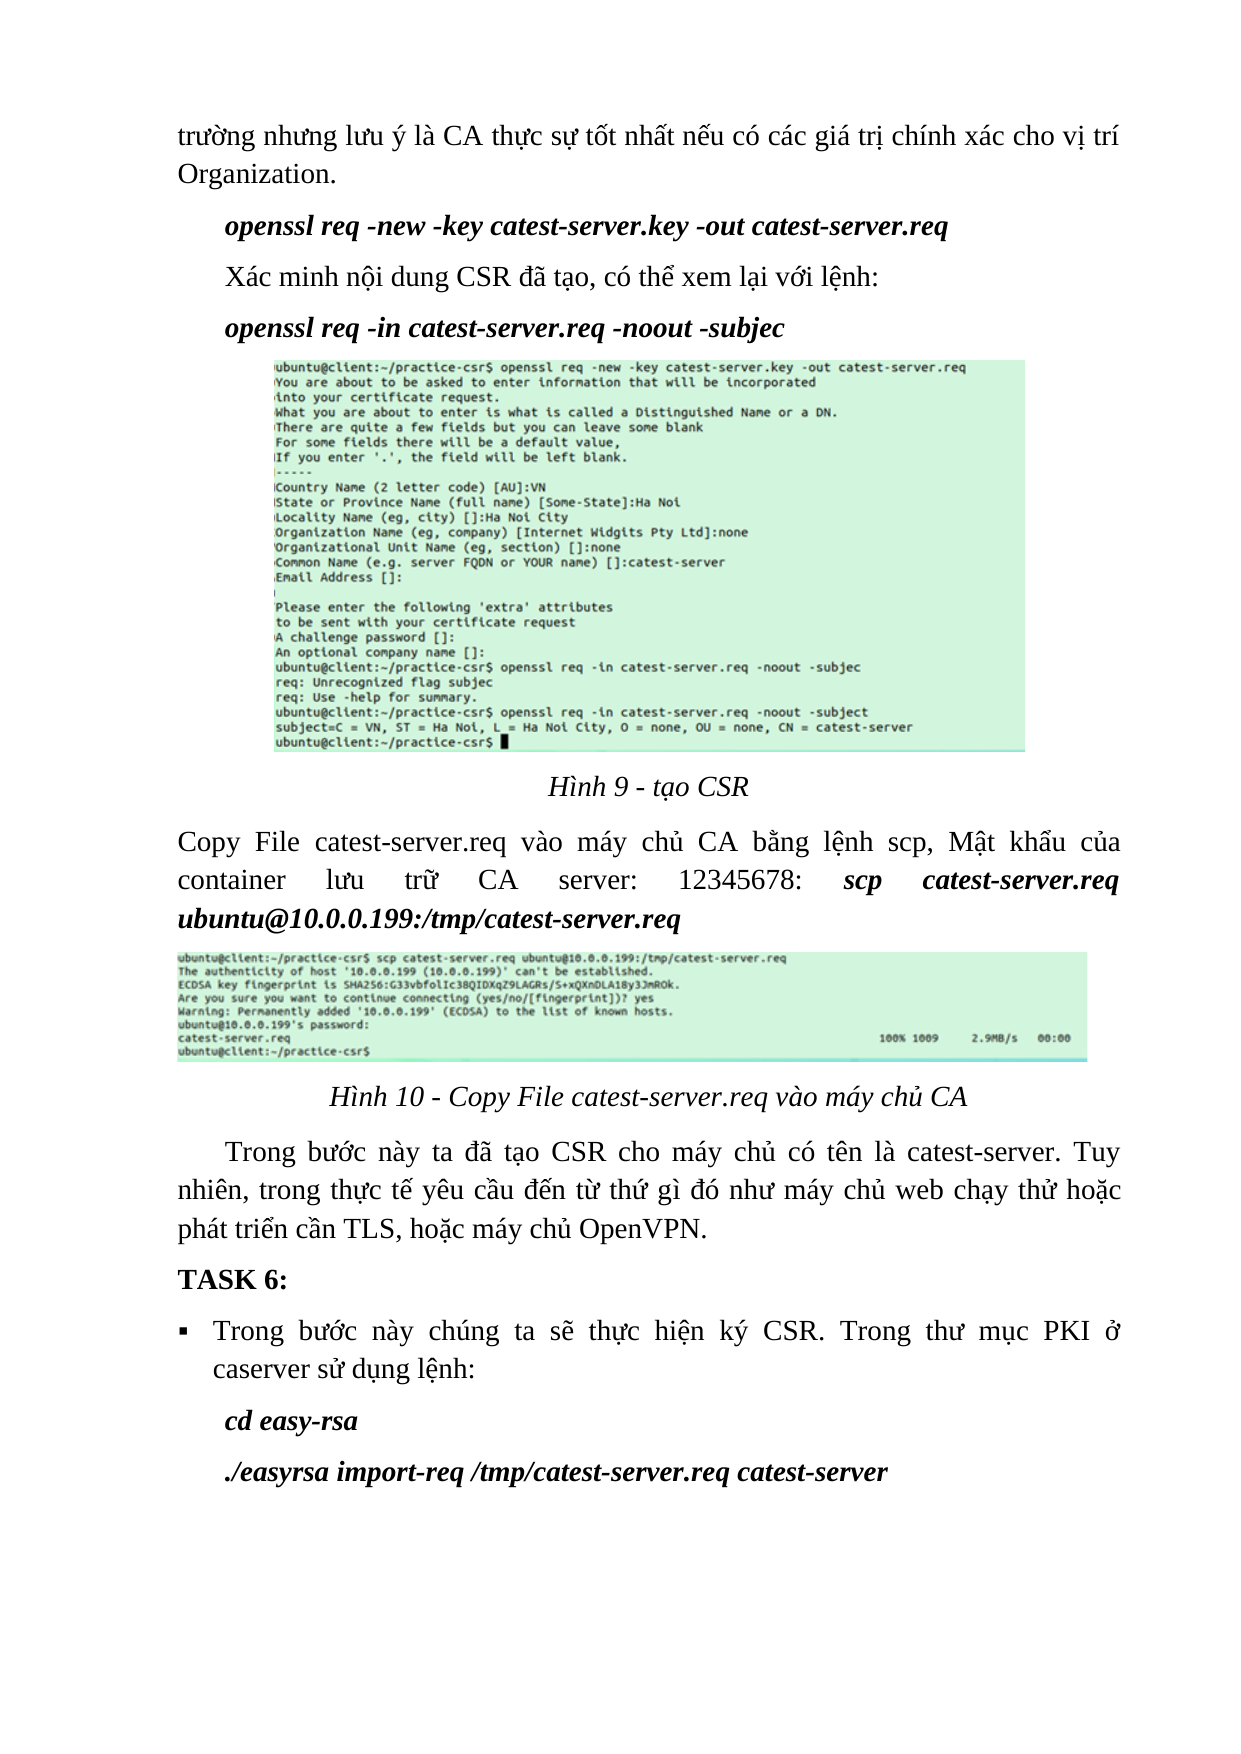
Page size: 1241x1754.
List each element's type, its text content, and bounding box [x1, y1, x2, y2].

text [177, 118, 1122, 190]
text openssl req -new -key catest-server.key -out catest-server.req [177, 208, 1122, 241]
text ./easyrsa import-req /tmp/catest-server.req catest-server [177, 1454, 1122, 1487]
text Trong bước này ta đã tạo CSR cho máy chủ có tên là catest-server. Tuy nhiên, trong thực tế yêu cầu đến từ thứ gì đó như máy chủ web chạy thử hoặc phát triển cần TLS, hoặc máy chủ OpenVPN. [177, 1134, 1122, 1244]
picture [274, 360, 1026, 752]
text Trong bước này chúng ta sẽ thực hiện ký CSR. Trong thư mục PKI ở caserver sử dụng lệnh: [177, 1313, 1122, 1385]
text cd easy-rsa [177, 1403, 1122, 1436]
text Hình 9 - tạo CSR [177, 769, 1122, 803]
text Hình 10 - Copy File catest-server.req vào máy chủ CA [177, 1079, 1122, 1113]
text Xác minh nội dung CSR đã tạo, có thể xem lại với lệnh: [177, 259, 1122, 292]
text Copy File catest-server.req vào máy chủ CA bằng lệnh scp, Mật khẩu của container lưu trữ CA server: 12345678: scp catest-server.req ubuntu@10.0.0.199:/tmp/catest-server.req [177, 824, 1122, 934]
text openssl req -in catest-server.req -noout -subjec [177, 310, 1122, 343]
picture [177, 952, 1088, 1062]
text TASK 6: [177, 1262, 1122, 1296]
